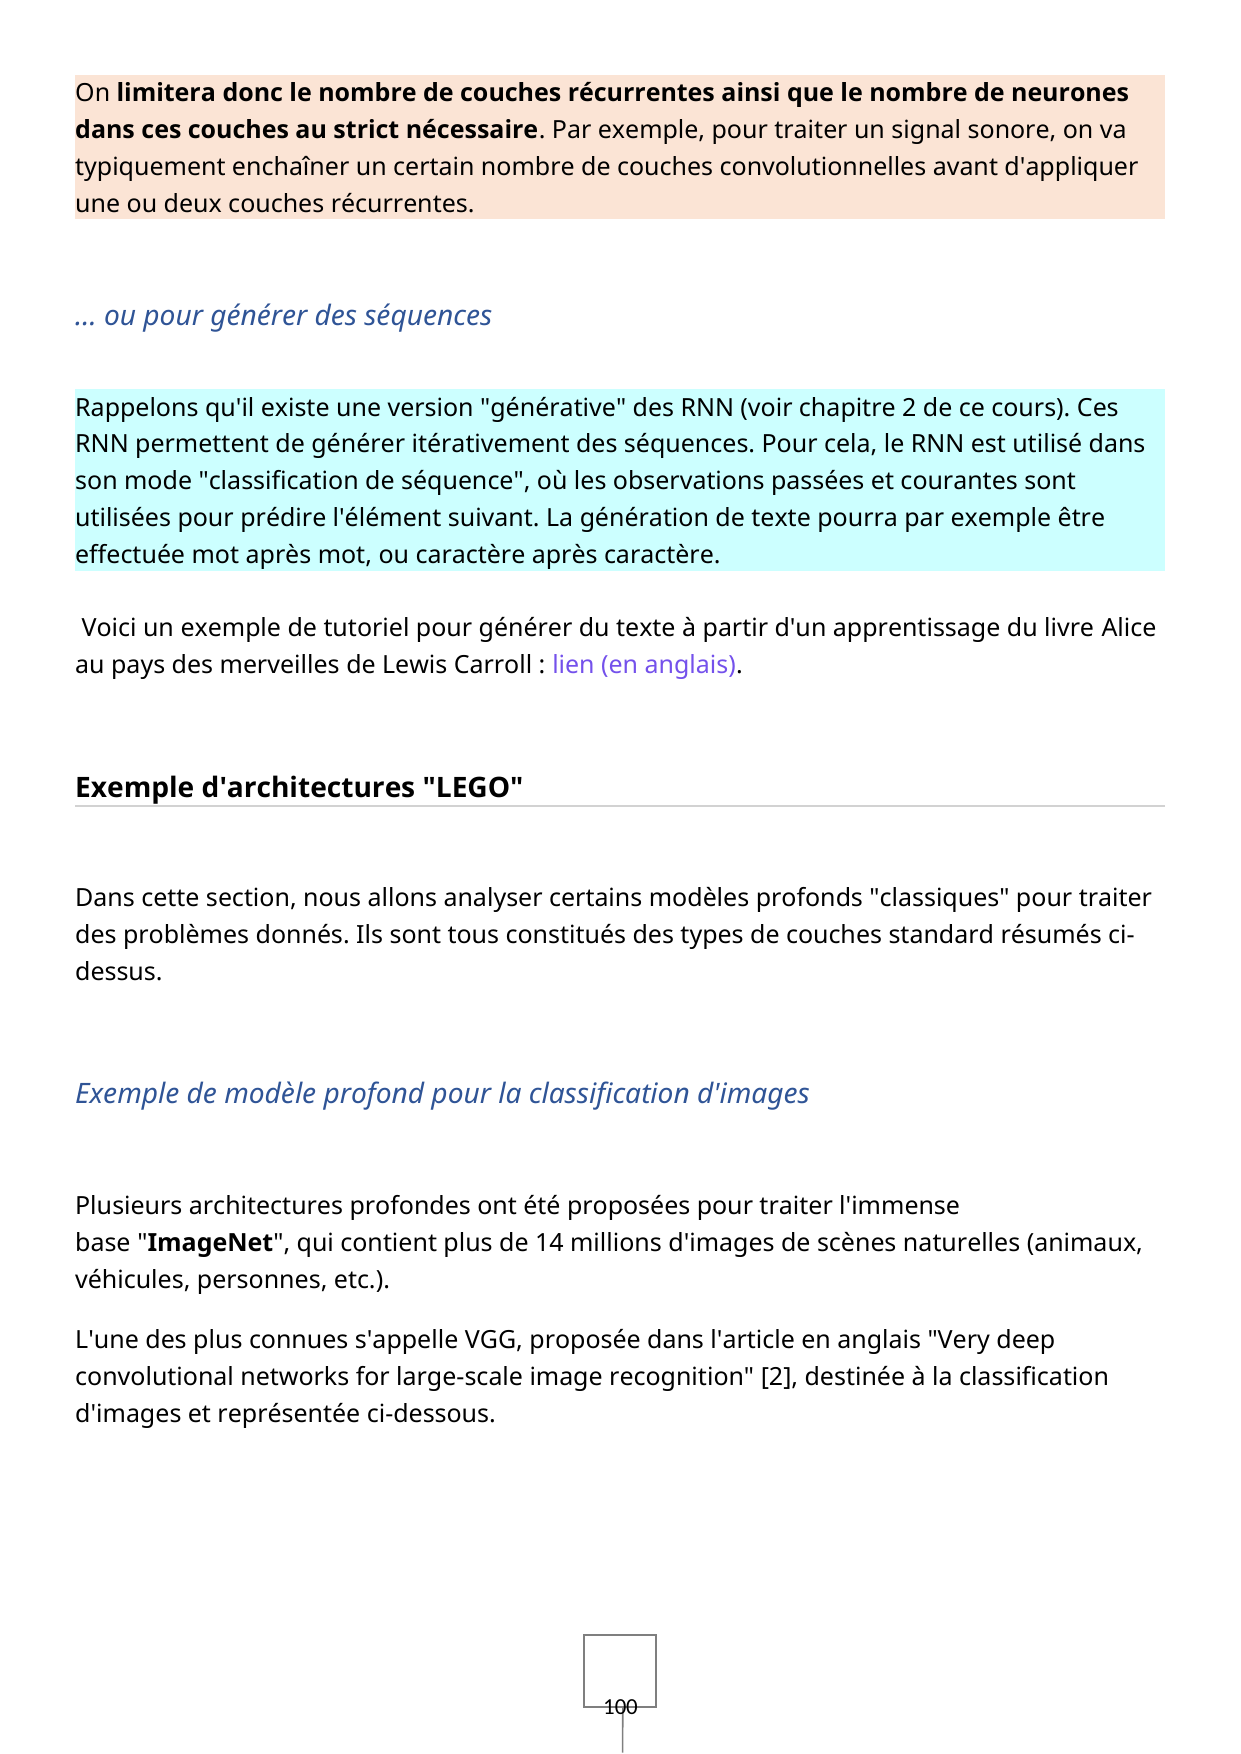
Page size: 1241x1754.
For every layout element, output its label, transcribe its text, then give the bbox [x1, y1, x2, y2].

text Rappelons qu'il existe une version "générative" des RNN (voir chapitre 2 de ce cours). Ces RNN permettent de générer itérativement des séquences. Pour cela, le RNN est utilisé dans son mode "classification de séquence", où les observations passées et courantes sont utilisées pour prédire l'élément suivant. La génération de texte pourra par exemple être effectuée mot après mot, ou caractère après caractère. [75, 389, 1165, 571]
text Plusieurs architectures profondes ont été proposées pour traiter l'immense base "ImageNet", qui contient plus de 14 millions d'images de scènes naturelles (animaux, véhicules, personnes, etc.). [75, 1188, 1165, 1296]
text On limitera donc le nombre de couches récurrentes ainsi que le nombre de neurones dans ces couches au strict nécessaire. Par exemple, pour traiter un signal sonore, on va typiquement enchaîner un certain nombre de couches convolutionnelles avant d'appliquer une ou deux couches récurrentes. [75, 75, 1165, 219]
text L'une des plus connues s'appelle VGG, proposée dans l'article en anglais "Very deep convolutional networks for large-scale image recognition" [2], destinée à la classification d'images et représentée ci-dessous. [75, 1322, 1165, 1429]
subtitle Exemple de modèle profond pour la classification d'images [75, 1074, 1165, 1112]
subtitle ... ou pour générer des séquences [75, 296, 1165, 334]
subtitle Exemple d'architectures "LEGO" [75, 767, 1165, 805]
text Dans cette section, nous allons analyser certains modèles profonds "classiques" pour traiter des problèmes donnés. Ils sont tous constitués des types de couches standard résumés ci-dessus. [75, 880, 1165, 987]
text Voici un exemple de tutoriel pour générer du texte à partir d'un apprentissage du livre Alice au pays des merveilles de Lewis Carroll : lien (en anglais). [75, 610, 1165, 681]
